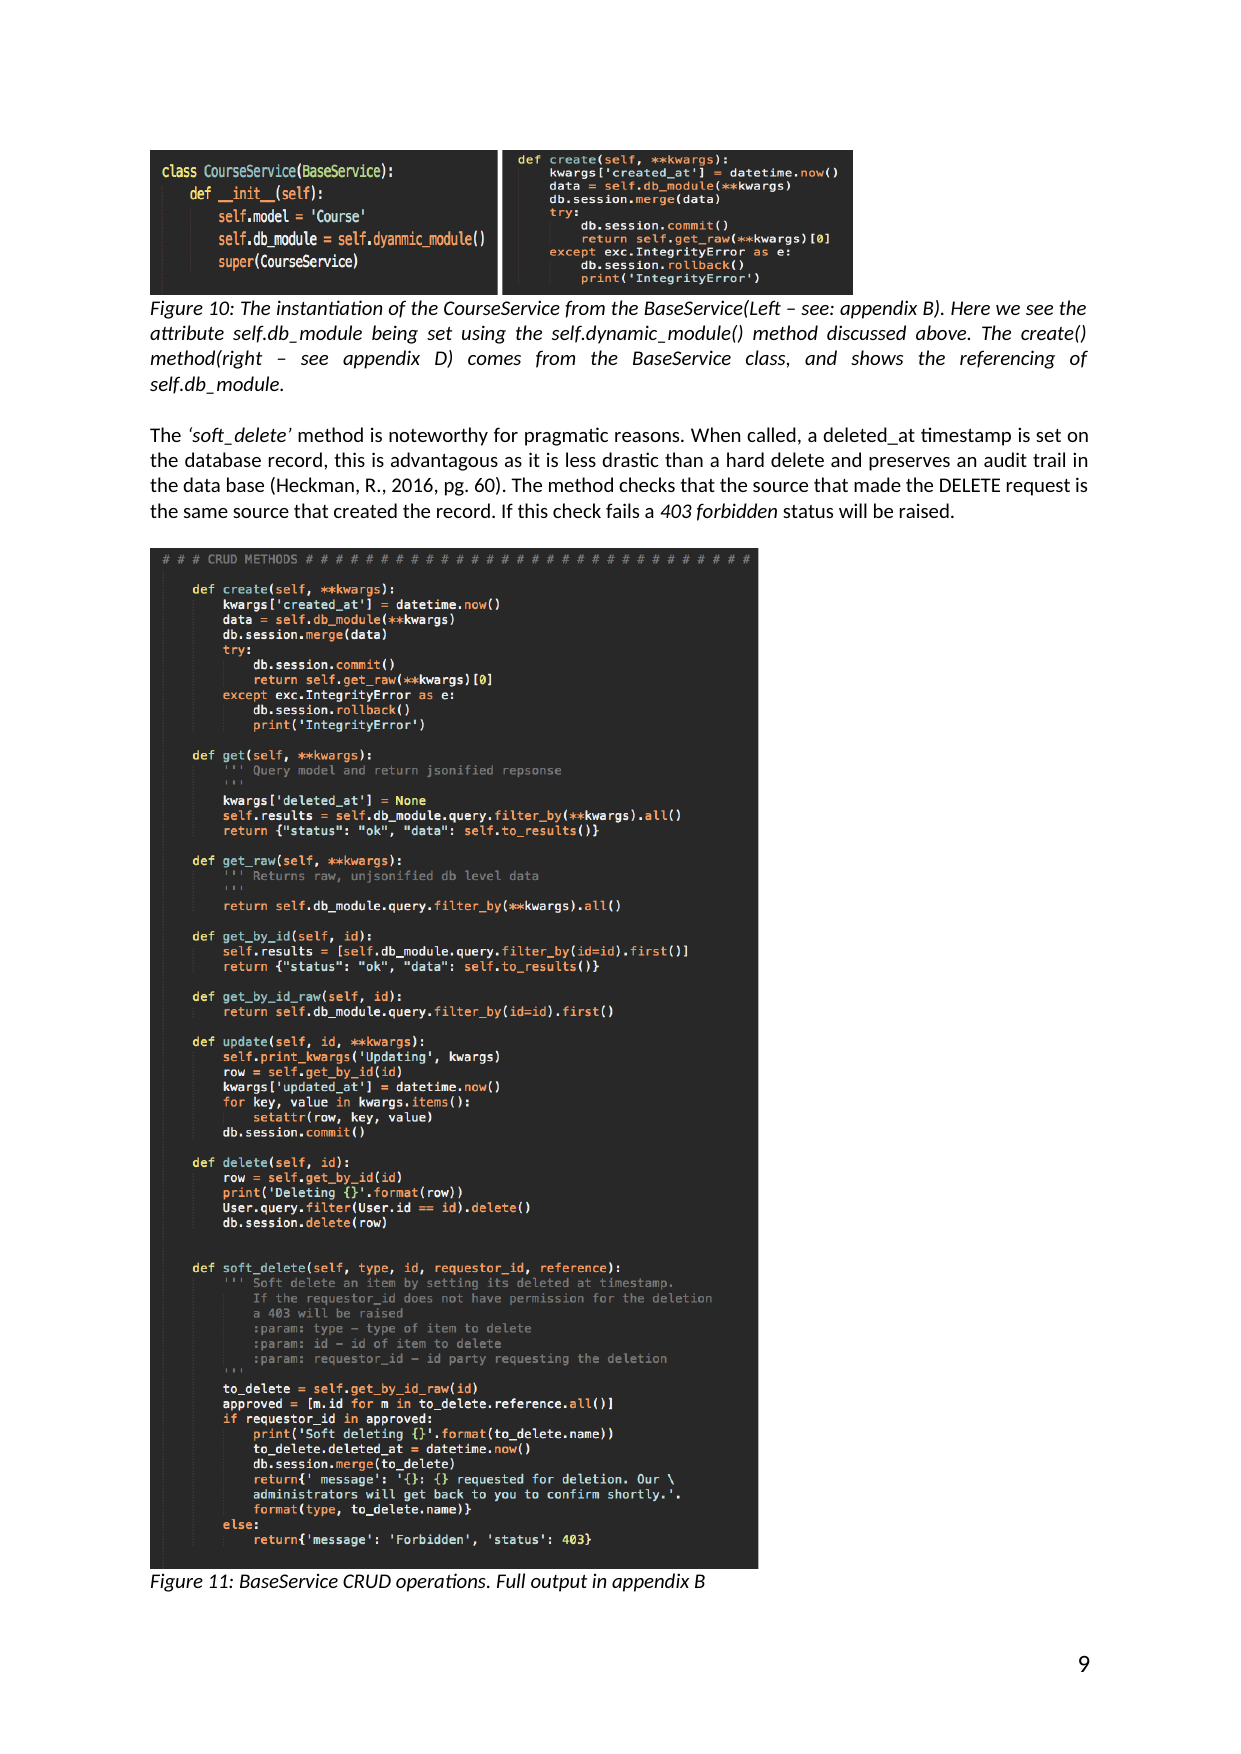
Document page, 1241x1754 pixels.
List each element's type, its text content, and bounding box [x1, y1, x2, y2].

picture [502, 150, 853, 295]
text The ‘soft_delete’ method is noteworthy for pragmatic reasons. When called, a deleted_at timestamp is set on the database record, this is advantagous as it is less drastic than a hard delete and preserves an audit trail in the data base (Heckman, R., 2016, pg. 60). The method checks that the source that made the DELETE request is the same source that created the record. If this check fails a 403 forbidden status will be raised. [150, 422, 1090, 523]
text Figure 10: The instantiation of the CourseService from the BaseService(Left – see: appendix B). Here we see the attribute self.db_module being set using the self.dynamic_module() method discussed above. The create() method(right – see appendix D) comes from the BaseService class, and shows the referencing of self.db_module. [150, 295, 1090, 396]
picture [150, 150, 498, 295]
picture [150, 548, 759, 1569]
text Figure 11: BaseService CRUD operations. Full output in appendix B [150, 1568, 1090, 1594]
